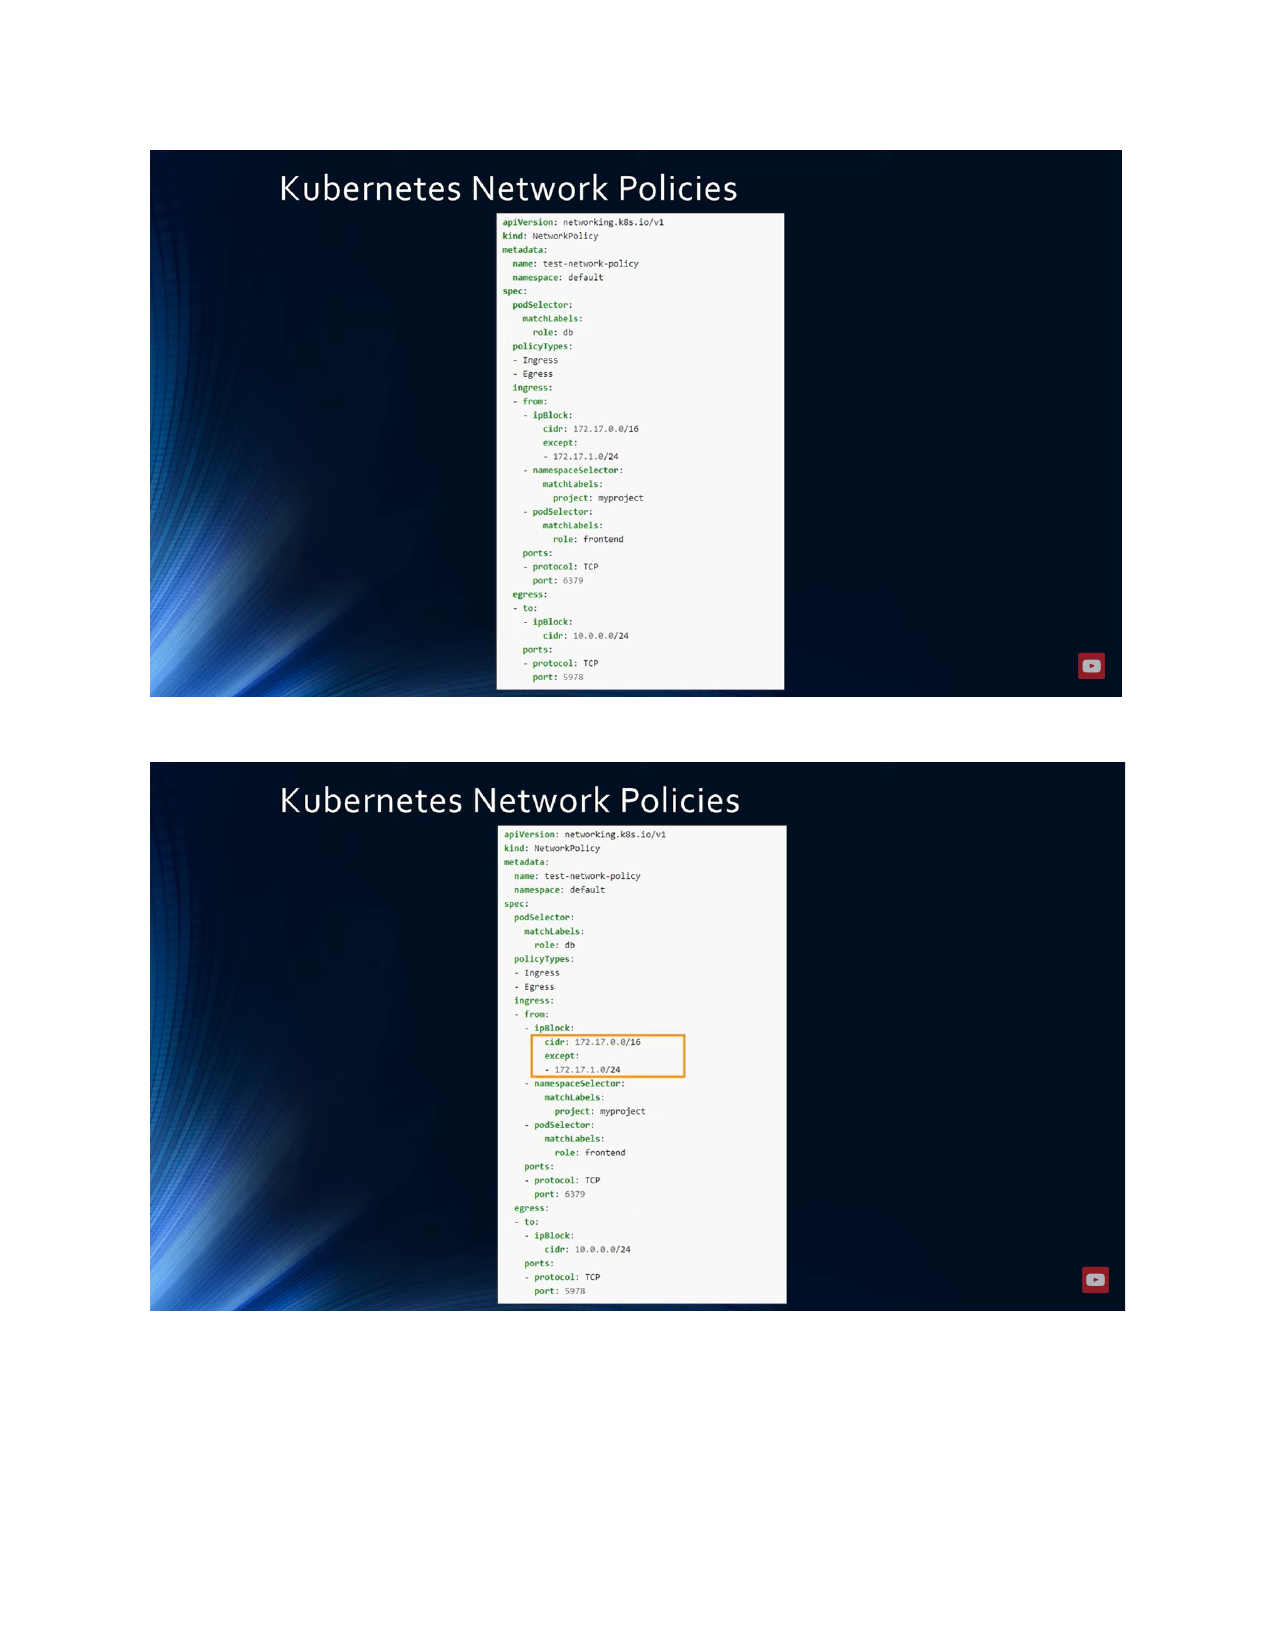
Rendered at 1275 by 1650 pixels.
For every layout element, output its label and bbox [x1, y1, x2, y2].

picture [150, 762, 1125, 1311]
picture [150, 150, 1122, 697]
